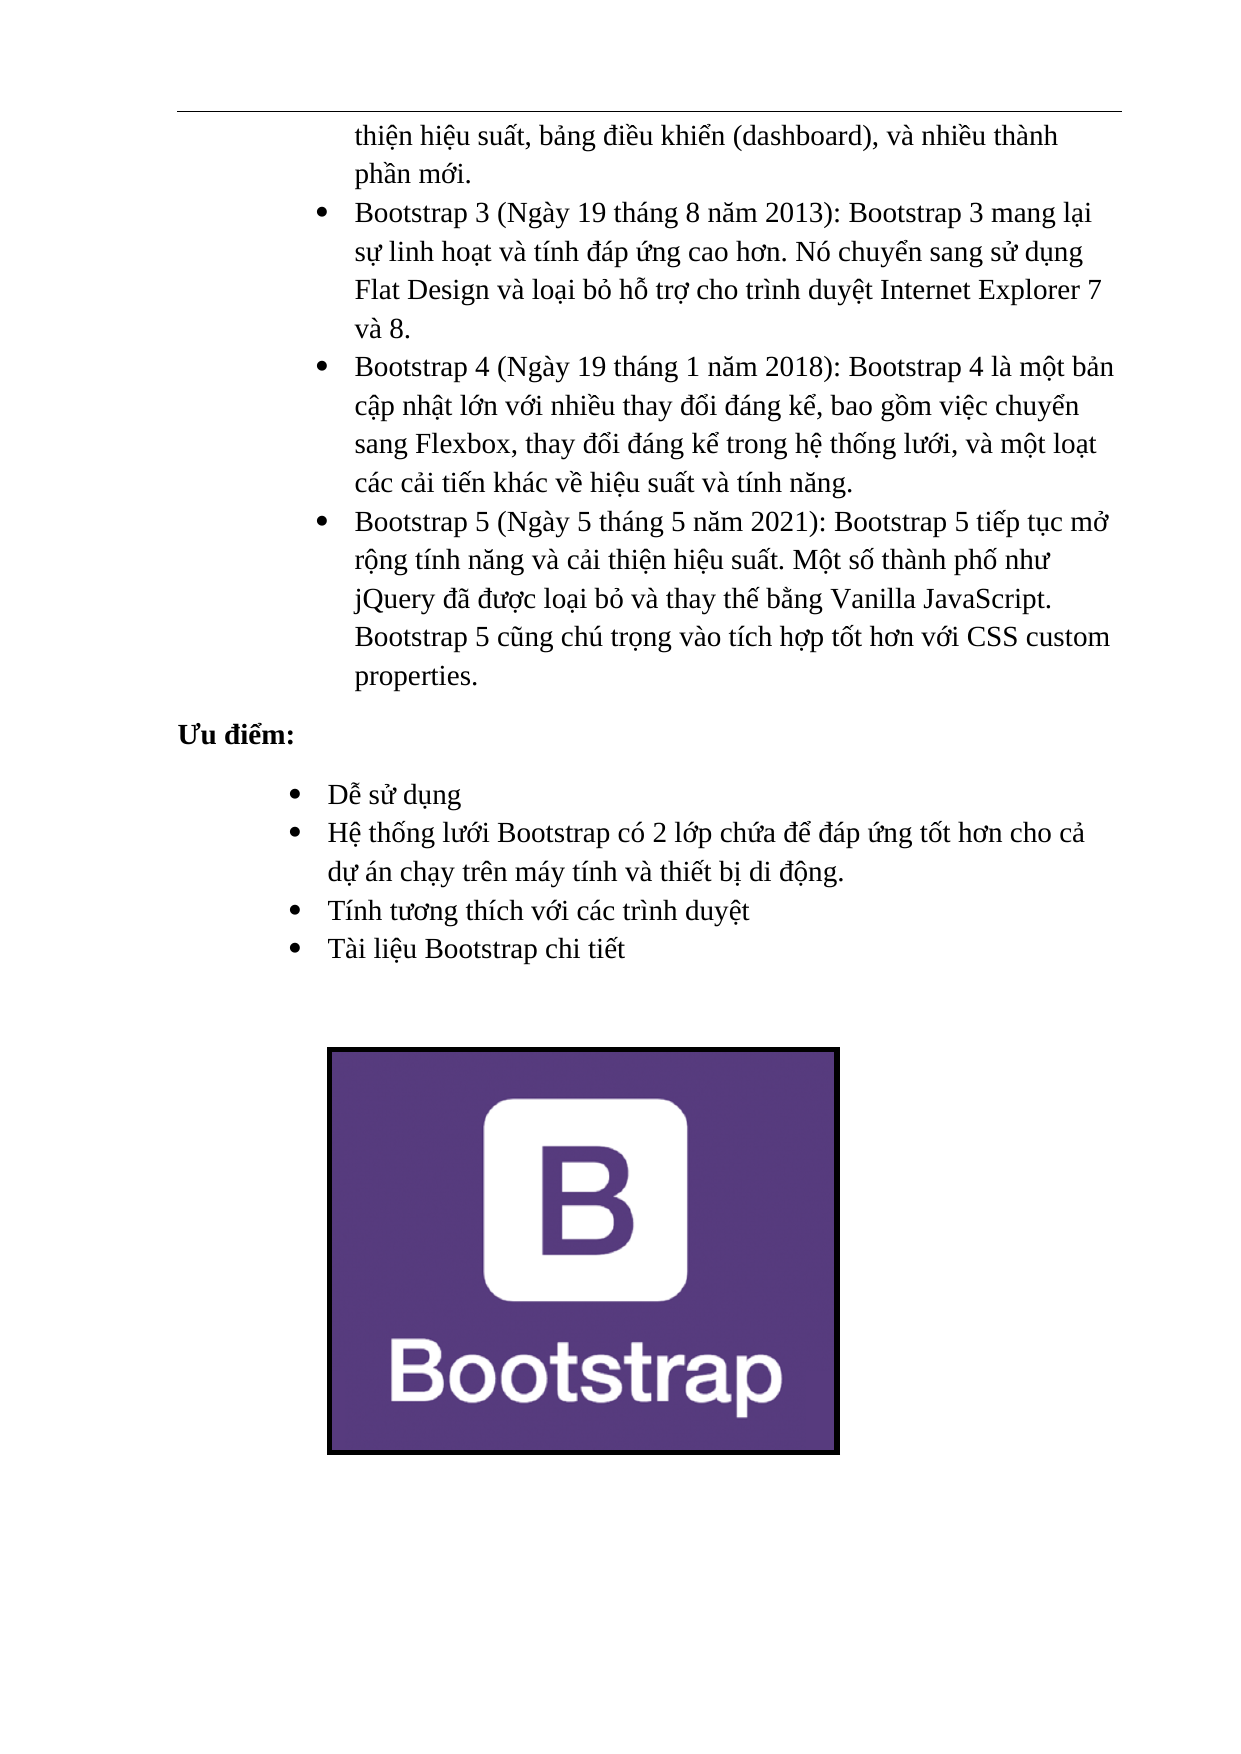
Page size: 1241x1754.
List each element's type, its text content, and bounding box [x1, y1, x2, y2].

list Hệ thống lưới Bootstrap có 2 lớp chứa để đáp ứng tốt hơn cho cả dự án chạy trên máy tính và thiết bị di động. [290, 815, 1122, 888]
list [317, 118, 1122, 190]
list Dễ sử dụng [290, 777, 1122, 810]
text Ưu điểm: [177, 717, 1122, 751]
list Tài liệu Bootstrap chi tiết [290, 931, 1122, 965]
list Bootstrap 5 (Ngày 5 tháng 5 năm 2021): Bootstrap 5 tiếp tục mở rộng tính năng và cải thiện hiệu suất. Một số thành phố như jQuery đã được loại bỏ và thay thế bằng Vanilla JavaScript. Bootstrap 5 cũng chú trọng vào tích hợp tốt hơn với CSS custom properties. [317, 504, 1122, 692]
list Bootstrap 4 (Ngày 19 tháng 1 năm 2018): Bootstrap 4 là một bản cập nhật lớn với nhiều thay đổi đáng kể, bao gồm việc chuyển sang Flexbox, thay đổi đáng kể trong hệ thống lưới, và một loạt các cải tiến khác về hiệu suất và tính năng. [317, 349, 1122, 499]
list Tính tương thích với các trình duyệt [290, 893, 1122, 926]
picture [332, 1052, 835, 1450]
list Bootstrap 3 (Ngày 19 tháng 8 năm 2013): Bootstrap 3 mang lại sự linh hoạt và tính đáp ứng cao hơn. Nó chuyển sang sử dụng Flat Design và loại bỏ hỗ trợ cho trình duyệt Internet Explorer 7 và 8. [317, 195, 1122, 344]
